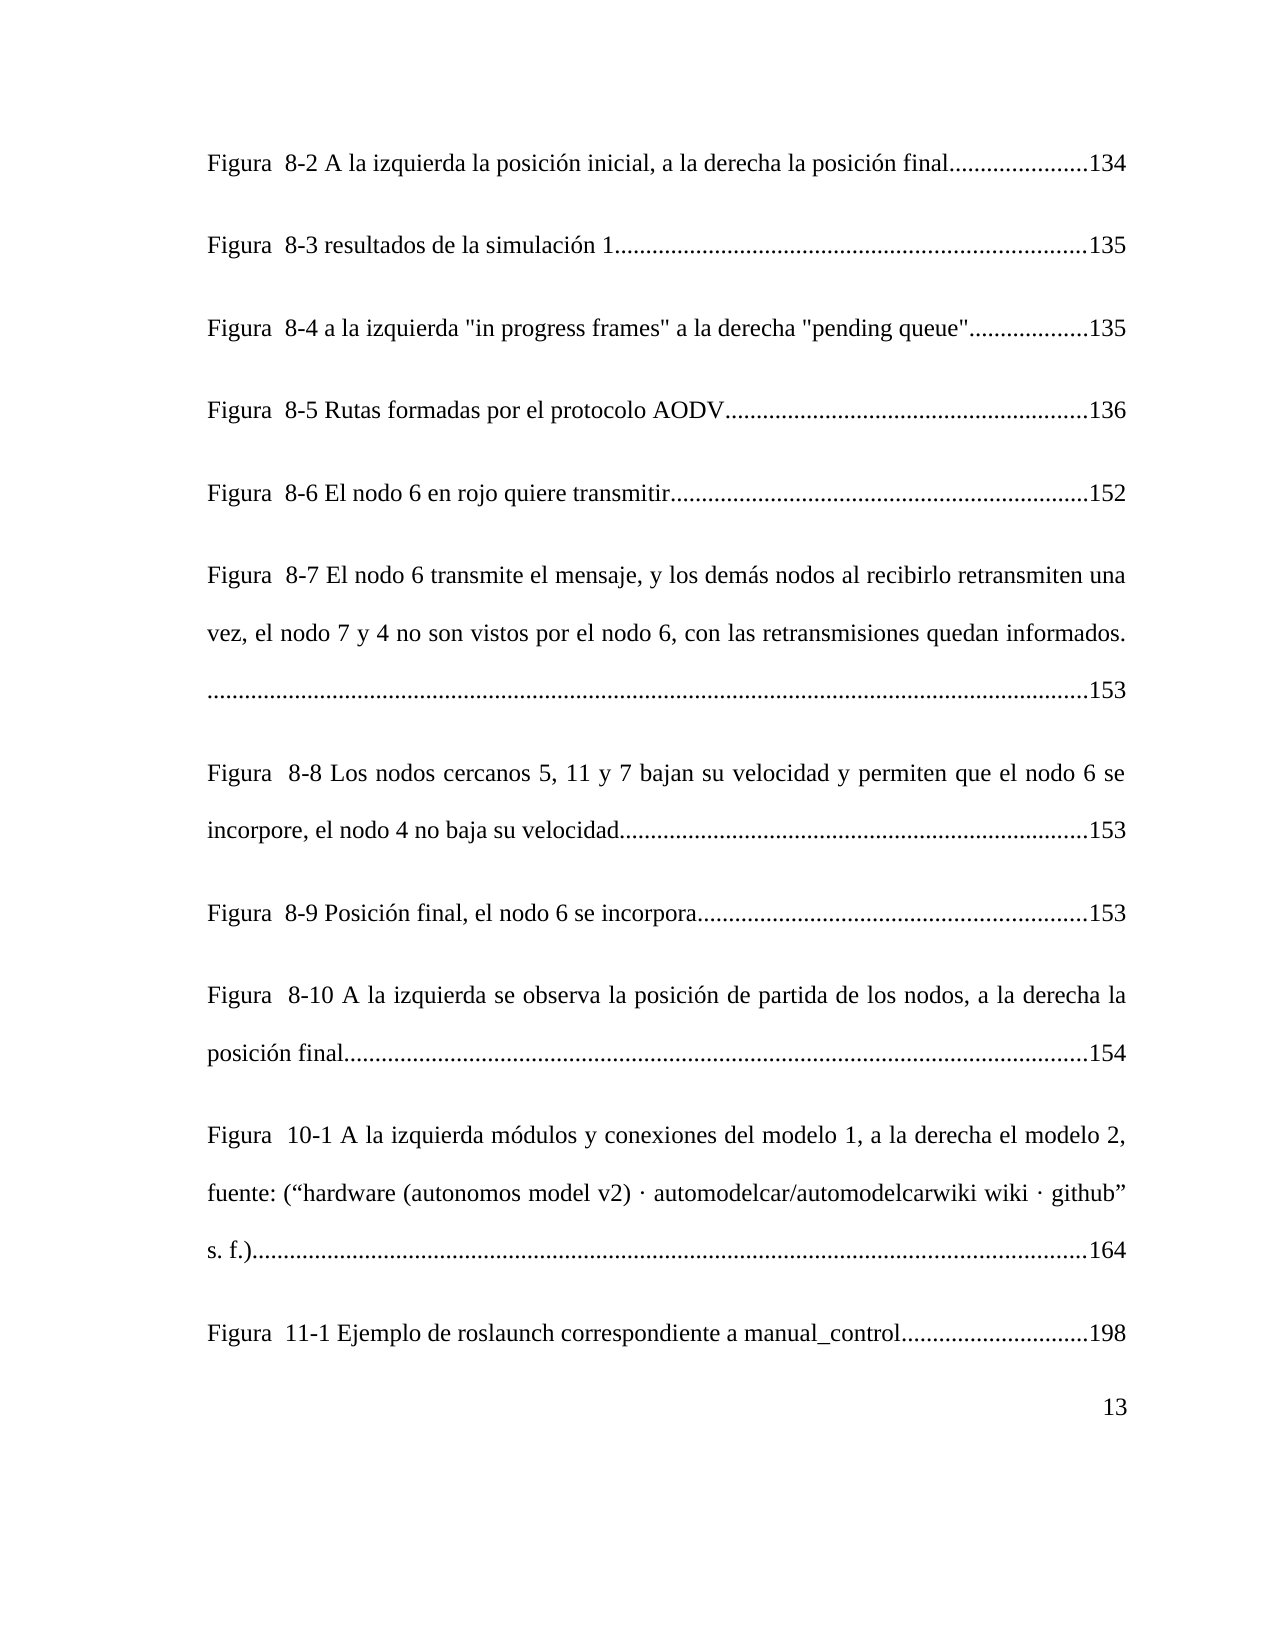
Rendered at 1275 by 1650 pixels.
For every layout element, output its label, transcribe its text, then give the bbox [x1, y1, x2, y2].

text Figura 8-4 a la izquierda "in progress frames" a la derecha "pending queue" 135 [207, 313, 1127, 341]
text Figura 8-10 A la izquierda se observa la posición de partida de los nodos, a la derecha la posición final 154 [207, 980, 1127, 1066]
text Figura 8-6 El nodo 6 en rojo quiere transmitir 152 [207, 478, 1127, 506]
text Figura 8-7 El nodo 6 transmite el mensaje, y los demás nodos al recibirlo retransmiten una vez, el nodo 7 y 4 no son vistos por el nodo 6, con las retransmisiones quedan informados. 153 [207, 560, 1127, 704]
text Figura 8-3 resultados de la simulación 1 135 [207, 230, 1127, 259]
text Figura 8-2 A la izquierda la posición inicial, a la derecha la posición final 134 [207, 148, 1127, 176]
text Figura 8-8 Los nodos cercanos 5, 11 y 7 bajan su velocidad y permiten que el nodo 6 se incorpore, el nodo 4 no baja su velocidad 153 [207, 758, 1127, 844]
text Figura 8-9 Posición final, el nodo 6 se incorpora 153 [207, 898, 1127, 926]
text Figura 11-1 Ejemplo de roslaunch correspondiente a manual_control 198 [207, 1318, 1127, 1346]
text Figura 8-5 Rutas formadas por el protocolo AODV 136 [207, 395, 1127, 424]
text Figura 10-1 A la izquierda módulos y conexiones del modelo 1, a la derecha el modelo 2, fuente: (“hardware (autonomos model v2) · automodelcar/automodelcarwiki wiki · github” s. f.) 164 [207, 1120, 1127, 1264]
